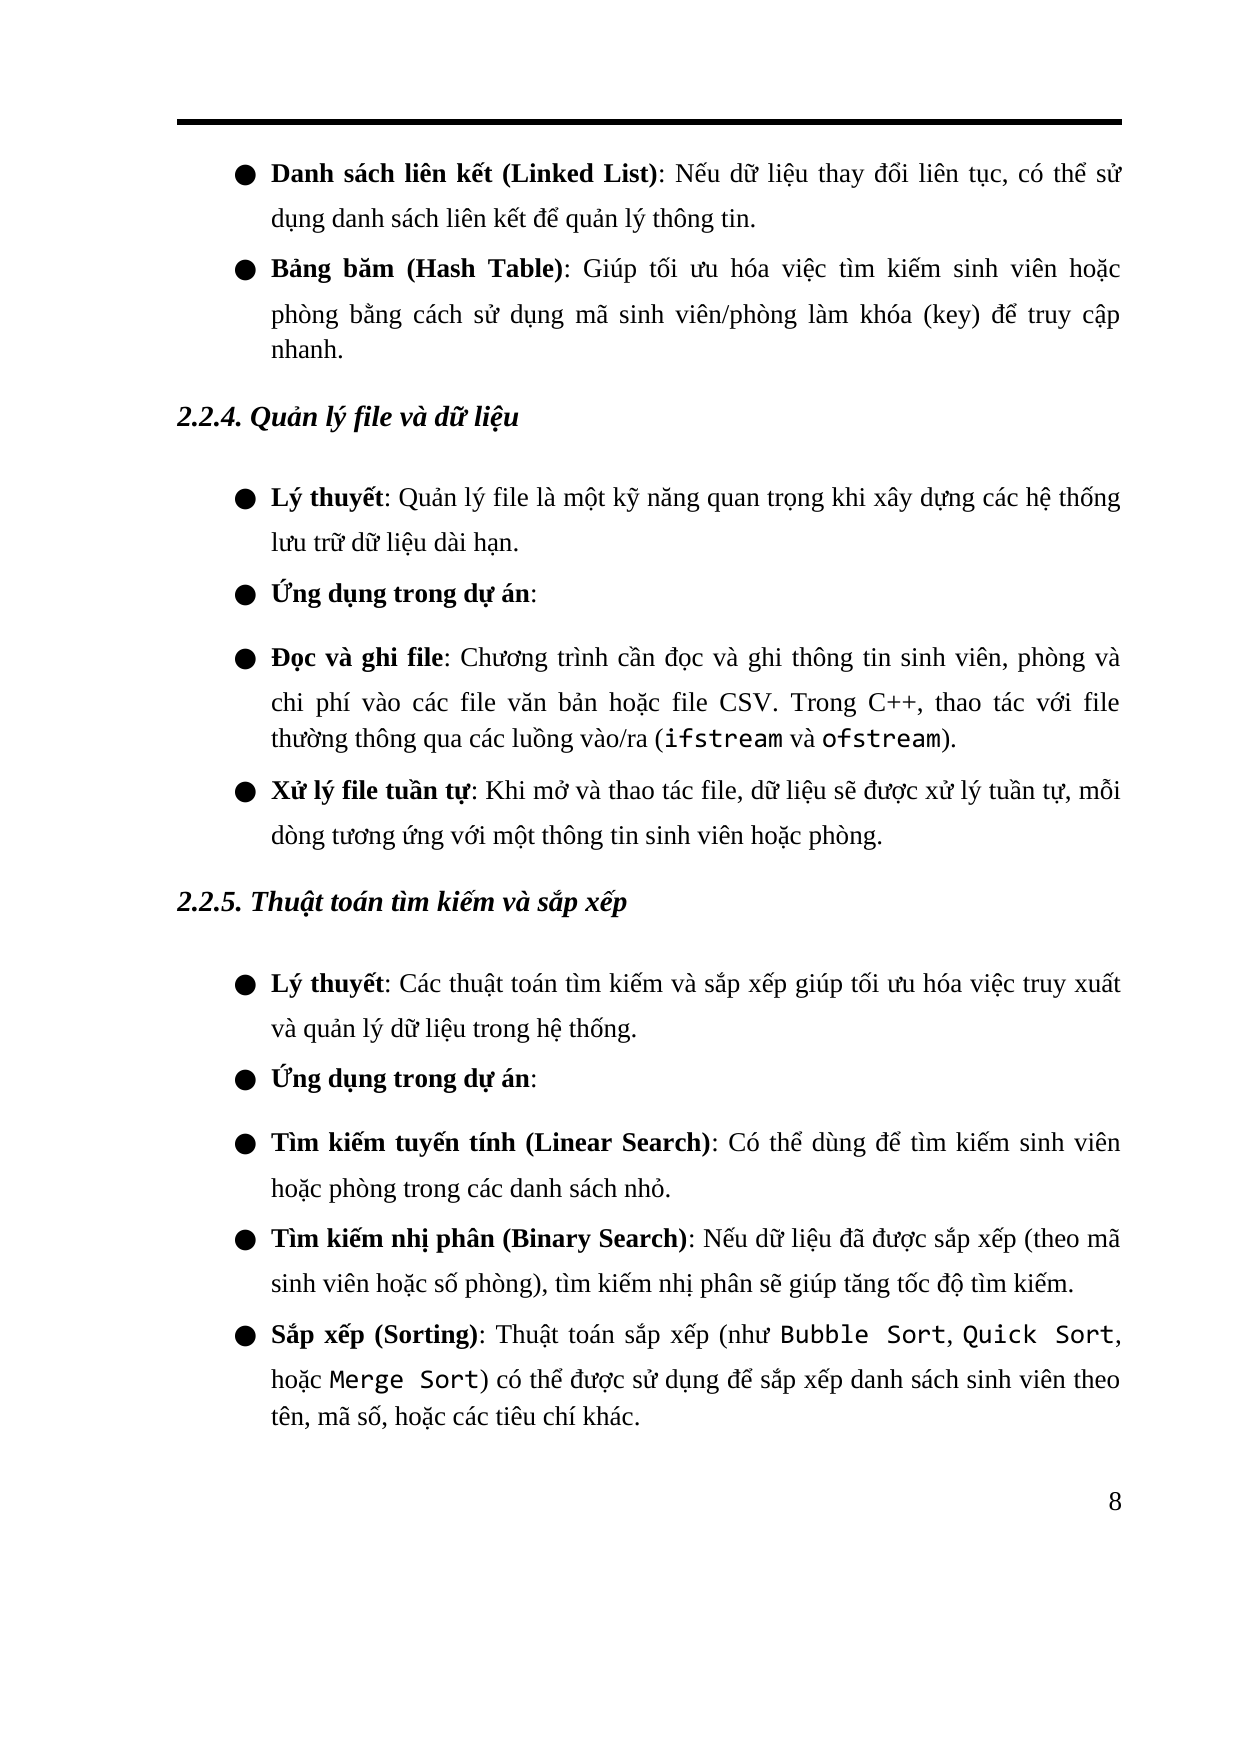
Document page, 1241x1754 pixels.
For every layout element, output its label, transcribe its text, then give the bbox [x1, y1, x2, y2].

list Lý thuyết: Các thuật toán tìm kiếm và sắp xếp giúp tối ưu hóa việc truy xuất và quản lý dữ liệu trong hệ thống. [233, 952, 1122, 1043]
list Tìm kiếm nhị phân (Binary Search): Nếu dữ liệu đã được sắp xếp (theo mã sinh viên hoặc số phòng), tìm kiếm nhị phân sẽ giúp tăng tốc độ tìm kiếm. [233, 1207, 1122, 1299]
list Sắp xếp (Sorting): Thuật toán sắp xếp (như Bubble Sort, Quick Sort, hoặc Merge Sort) có thể được sử dụng để sắp xếp danh sách sinh viên theo tên, mã số, hoặc các tiêu chí khác. [233, 1303, 1122, 1431]
list Bảng băm (Hash Table): Giúp tối ưu hóa việc tìm kiếm sinh viên hoặc phòng bằng cách sử dụng mã sinh viên/phòng làm khóa (key) để truy cập nhanh. [233, 238, 1122, 365]
list Lý thuyết: Quản lý file là một kỹ năng quan trọng khi xây dựng các hệ thống lưu trữ dữ liệu dài hạn. [233, 466, 1122, 558]
list Ứng dụng trong dự án: [233, 562, 1122, 618]
list Danh sách liên kết (Linked List): Nếu dữ liệu thay đổi liên tục, có thể sử dụng danh sách liên kết để quản lý thông tin. [233, 142, 1122, 233]
list Đọc và ghi file: Chương trình cần đọc và ghi thông tin sinh viên, phòng và chi phí vào các file văn bản hoặc file CSV. Trong C++, thao tác với file thường thông qua các luồng vào/ra (ifstream và ofstream). [233, 626, 1122, 754]
list Xử lý file tuần tự: Khi mở và thao tác file, dữ liệu sẽ được xử lý tuần tự, mỗi dòng tương ứng với một thông tin sinh viên hoặc phòng. [233, 759, 1122, 850]
list Ứng dụng trong dự án: [233, 1048, 1122, 1103]
subtitle 2.2.5. Thuật toán tìm kiếm và sắp xếp [177, 884, 1122, 918]
subtitle 2.2.4. Quản lý file và dữ liệu [177, 399, 1122, 432]
list Tìm kiếm tuyến tính (Linear Search): Có thể dùng để tìm kiếm sinh viên hoặc phòng trong các danh sách nhỏ. [233, 1112, 1122, 1203]
